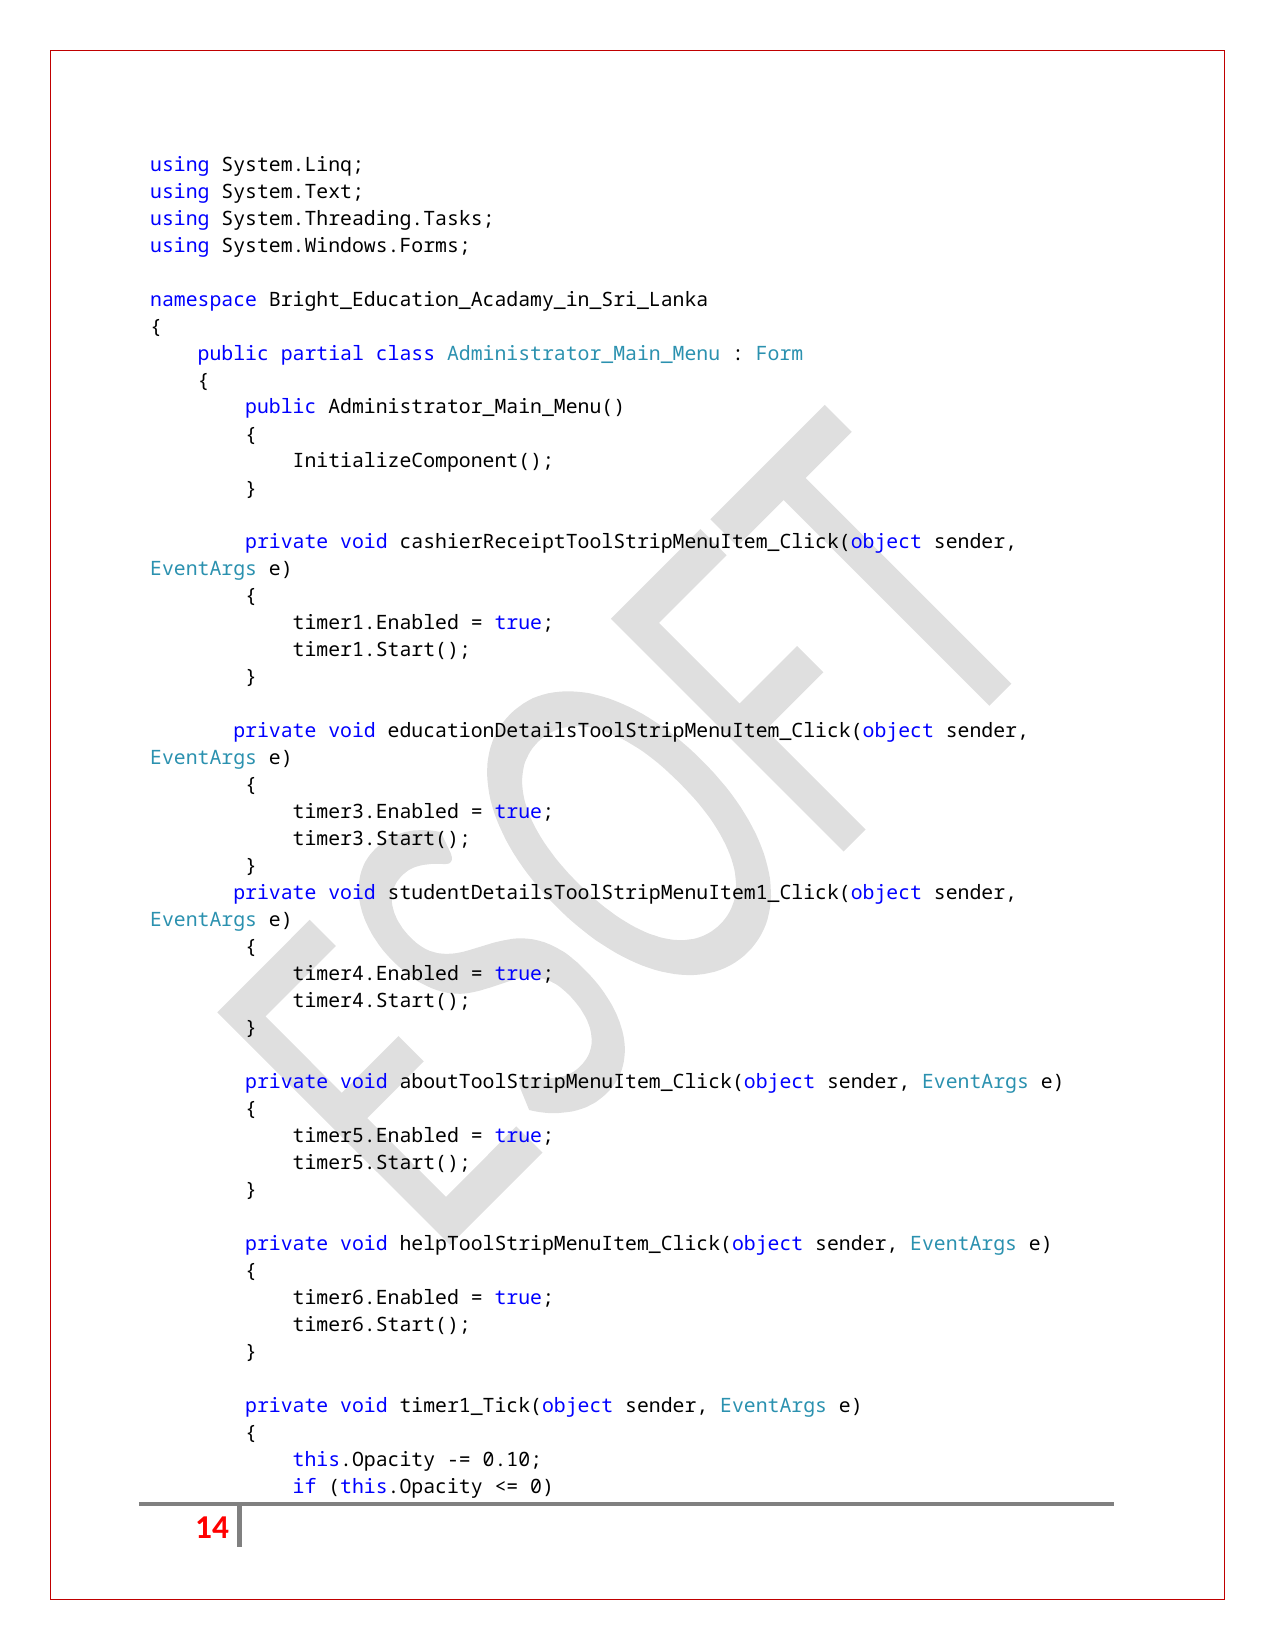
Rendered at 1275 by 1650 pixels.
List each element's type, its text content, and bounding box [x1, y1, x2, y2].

text this.Opacity -= 0.10; [150, 1445, 1125, 1472]
text private void aboutToolStripMenuItem_Click(object sender, EventArgs e) [150, 1067, 1125, 1094]
text private void studentDetailsToolStripMenuItem1_Click(object sender, EventArgs e) [150, 878, 1125, 932]
text using System.Text; [150, 177, 1125, 204]
text timer5.Enabled = true; [150, 1121, 1125, 1148]
text { [150, 1094, 1125, 1121]
text } [150, 1013, 1125, 1040]
text { [150, 932, 1125, 959]
text { [150, 312, 1125, 339]
text timer4.Start(); [150, 986, 1125, 1013]
text private void helpToolStripMenuItem_Click(object sender, EventArgs e) [150, 1229, 1125, 1256]
text namespace Bright_Education_Acadamy_in_Sri_Lanka [150, 285, 1125, 312]
text { [150, 1256, 1125, 1283]
text timer1.Start(); [150, 636, 1125, 663]
text timer5.Start(); [150, 1148, 1125, 1175]
text timer6.Start(); [150, 1310, 1125, 1337]
text } [150, 663, 1125, 689]
text timer4.Enabled = true; [150, 959, 1125, 986]
text timer3.Enabled = true; [150, 797, 1125, 824]
text private void educationDetailsToolStripMenuItem_Click(object sender, EventArgs e) [150, 717, 1125, 771]
text } [150, 1337, 1125, 1364]
text } [150, 474, 1125, 501]
text timer1.Enabled = true; [150, 609, 1125, 636]
text InitializeComponent(); [150, 447, 1125, 474]
text { [150, 366, 1125, 393]
text using System.Threading.Tasks; [150, 204, 1125, 231]
text if (this.Opacity <= 0) [150, 1472, 1125, 1499]
text { [150, 582, 1125, 609]
text { [150, 420, 1125, 447]
text timer3.Start(); [150, 824, 1125, 851]
text using System.Windows.Forms; [150, 231, 1125, 258]
text } [150, 851, 1125, 878]
text using System.Linq; [150, 150, 1125, 177]
text { [150, 1418, 1125, 1445]
text public Administrator_Main_Menu() [150, 393, 1125, 420]
text private void timer1_Tick(object sender, EventArgs e) [150, 1391, 1125, 1418]
text public partial class Administrator_Main_Menu : Form [150, 339, 1125, 366]
text private void cashierReceiptToolStripMenuItem_Click(object sender, EventArgs e) [150, 528, 1125, 582]
text timer6.Enabled = true; [150, 1283, 1125, 1310]
text { [150, 771, 1125, 797]
text } [150, 1175, 1125, 1202]
